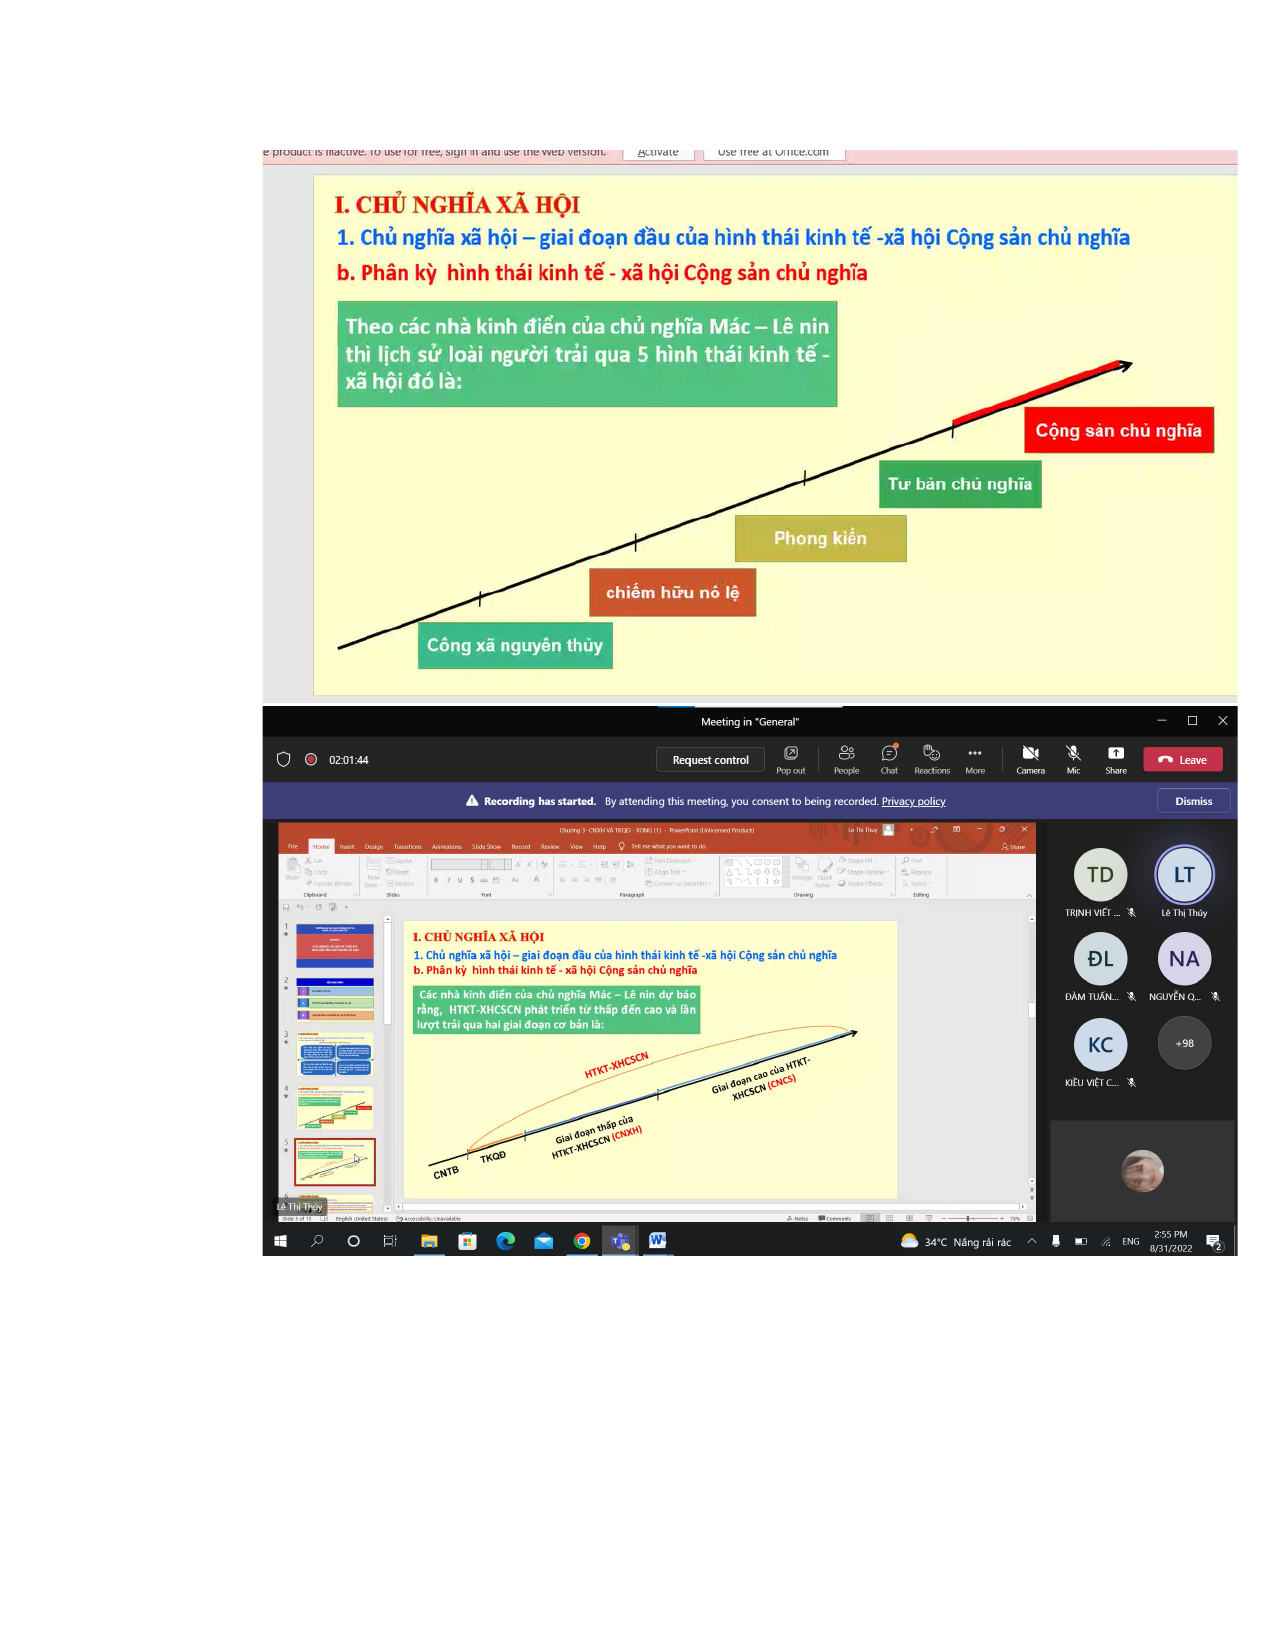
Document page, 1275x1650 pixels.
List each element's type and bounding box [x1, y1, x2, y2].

picture [262, 150, 1238, 703]
picture [262, 706, 1238, 1256]
